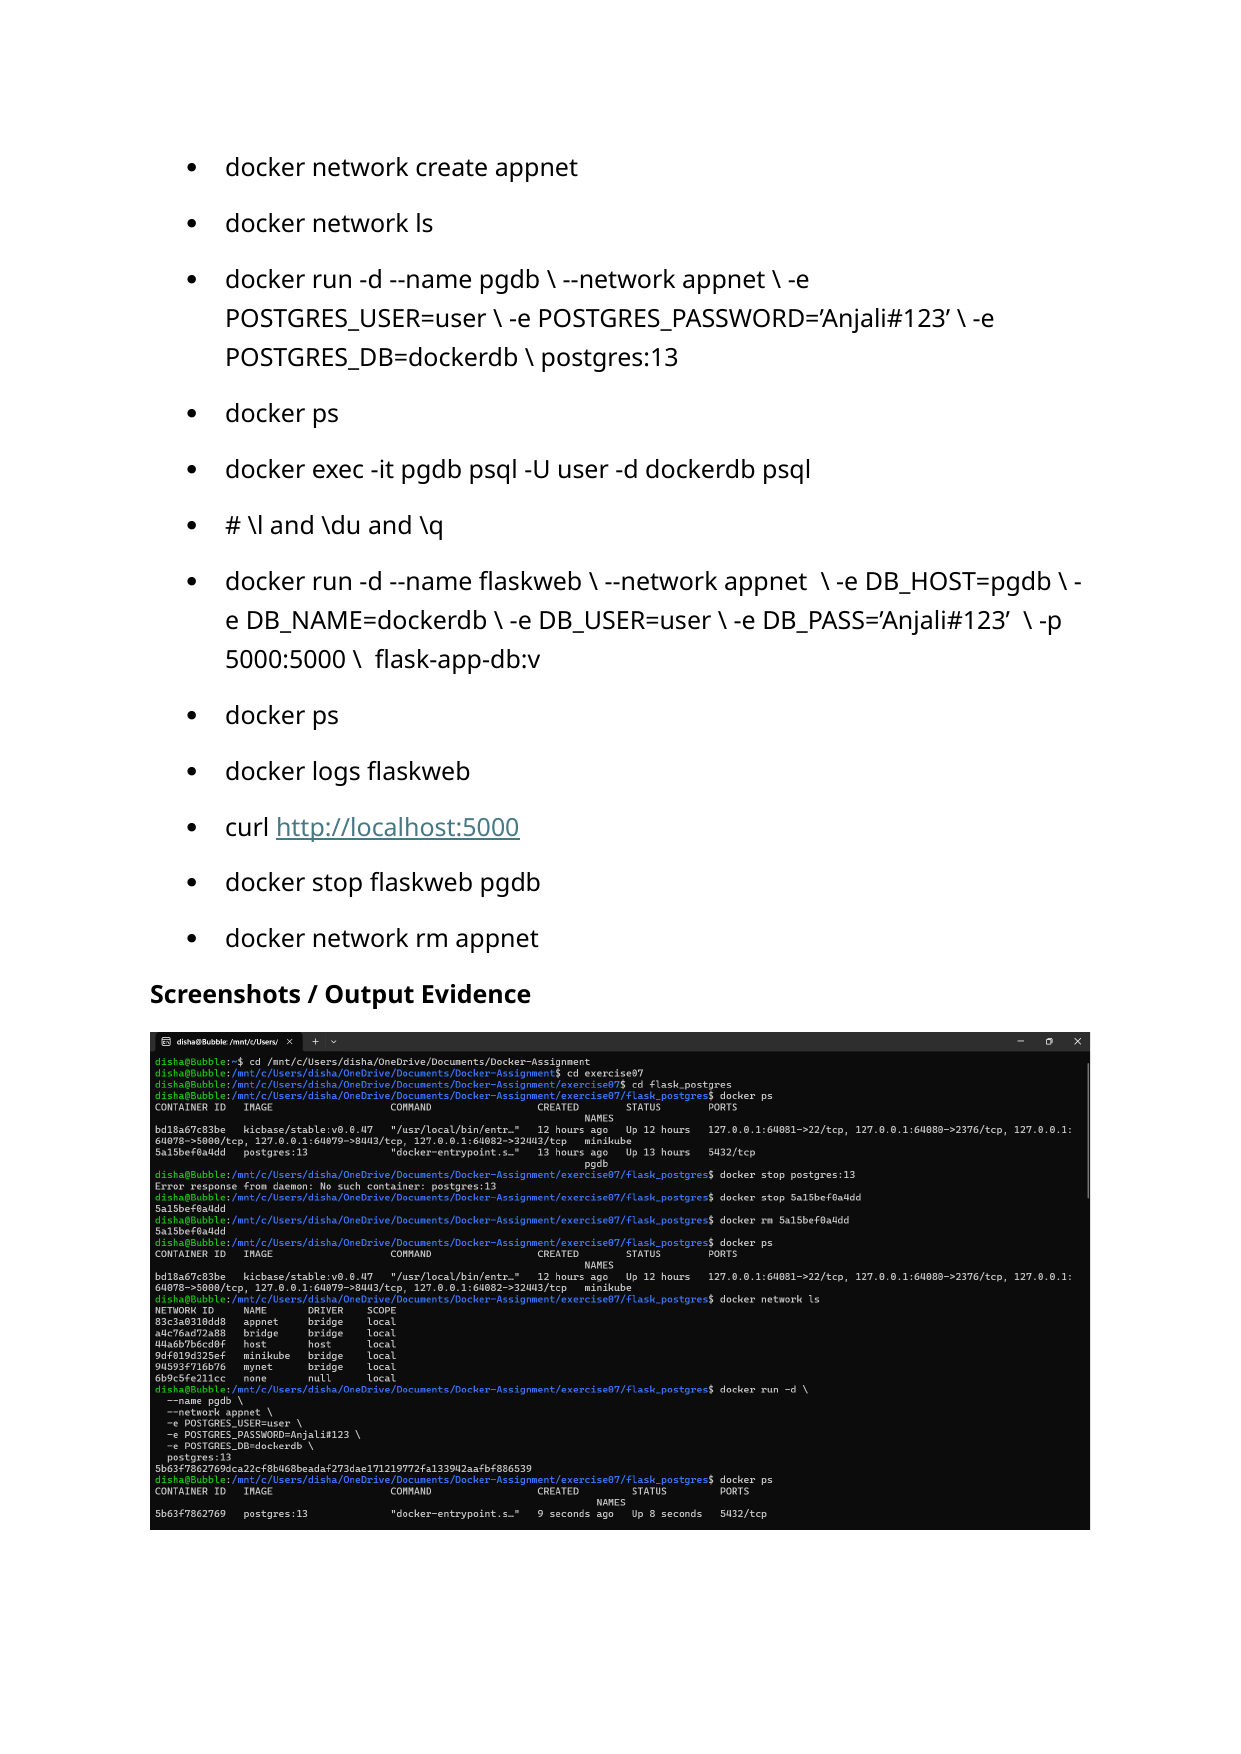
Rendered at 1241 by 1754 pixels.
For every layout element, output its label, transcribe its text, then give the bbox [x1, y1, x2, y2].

picture [150, 1032, 1091, 1530]
list docker network ls [187, 206, 1090, 240]
list docker run -d --name pgdb \ --network appnet \ -e POSTGRES_USER=user \ -e POSTGRES_PASSWORD=’Anjali#123’ \ -e POSTGRES_DB=dockerdb \ postgres:13 [187, 262, 1090, 374]
list docker network create appnet [187, 150, 1090, 184]
list docker stop flaskweb pgdb [187, 865, 1090, 899]
list docker logs flaskweb [187, 753, 1090, 787]
list # \l and \du and \q [187, 507, 1090, 542]
text Screenshots / Output Evidence [150, 977, 1090, 1011]
list docker exec -it pgdb psql -U user -d dockerdb psql [187, 452, 1090, 486]
list docker ps [187, 396, 1090, 430]
list docker ps [187, 697, 1090, 732]
list docker run -d --name flaskweb \ --network appnet \ -e DB_HOST=pgdb \ -e DB_NAME=dockerdb \ -e DB_USER=user \ -e DB_PASS=’Anjali#123’ \ -p 5000:5000 \ flask-app-db:v [187, 563, 1090, 676]
list curl http://localhost:5000 [187, 809, 1090, 843]
list docker network rm appnet [187, 921, 1090, 955]
